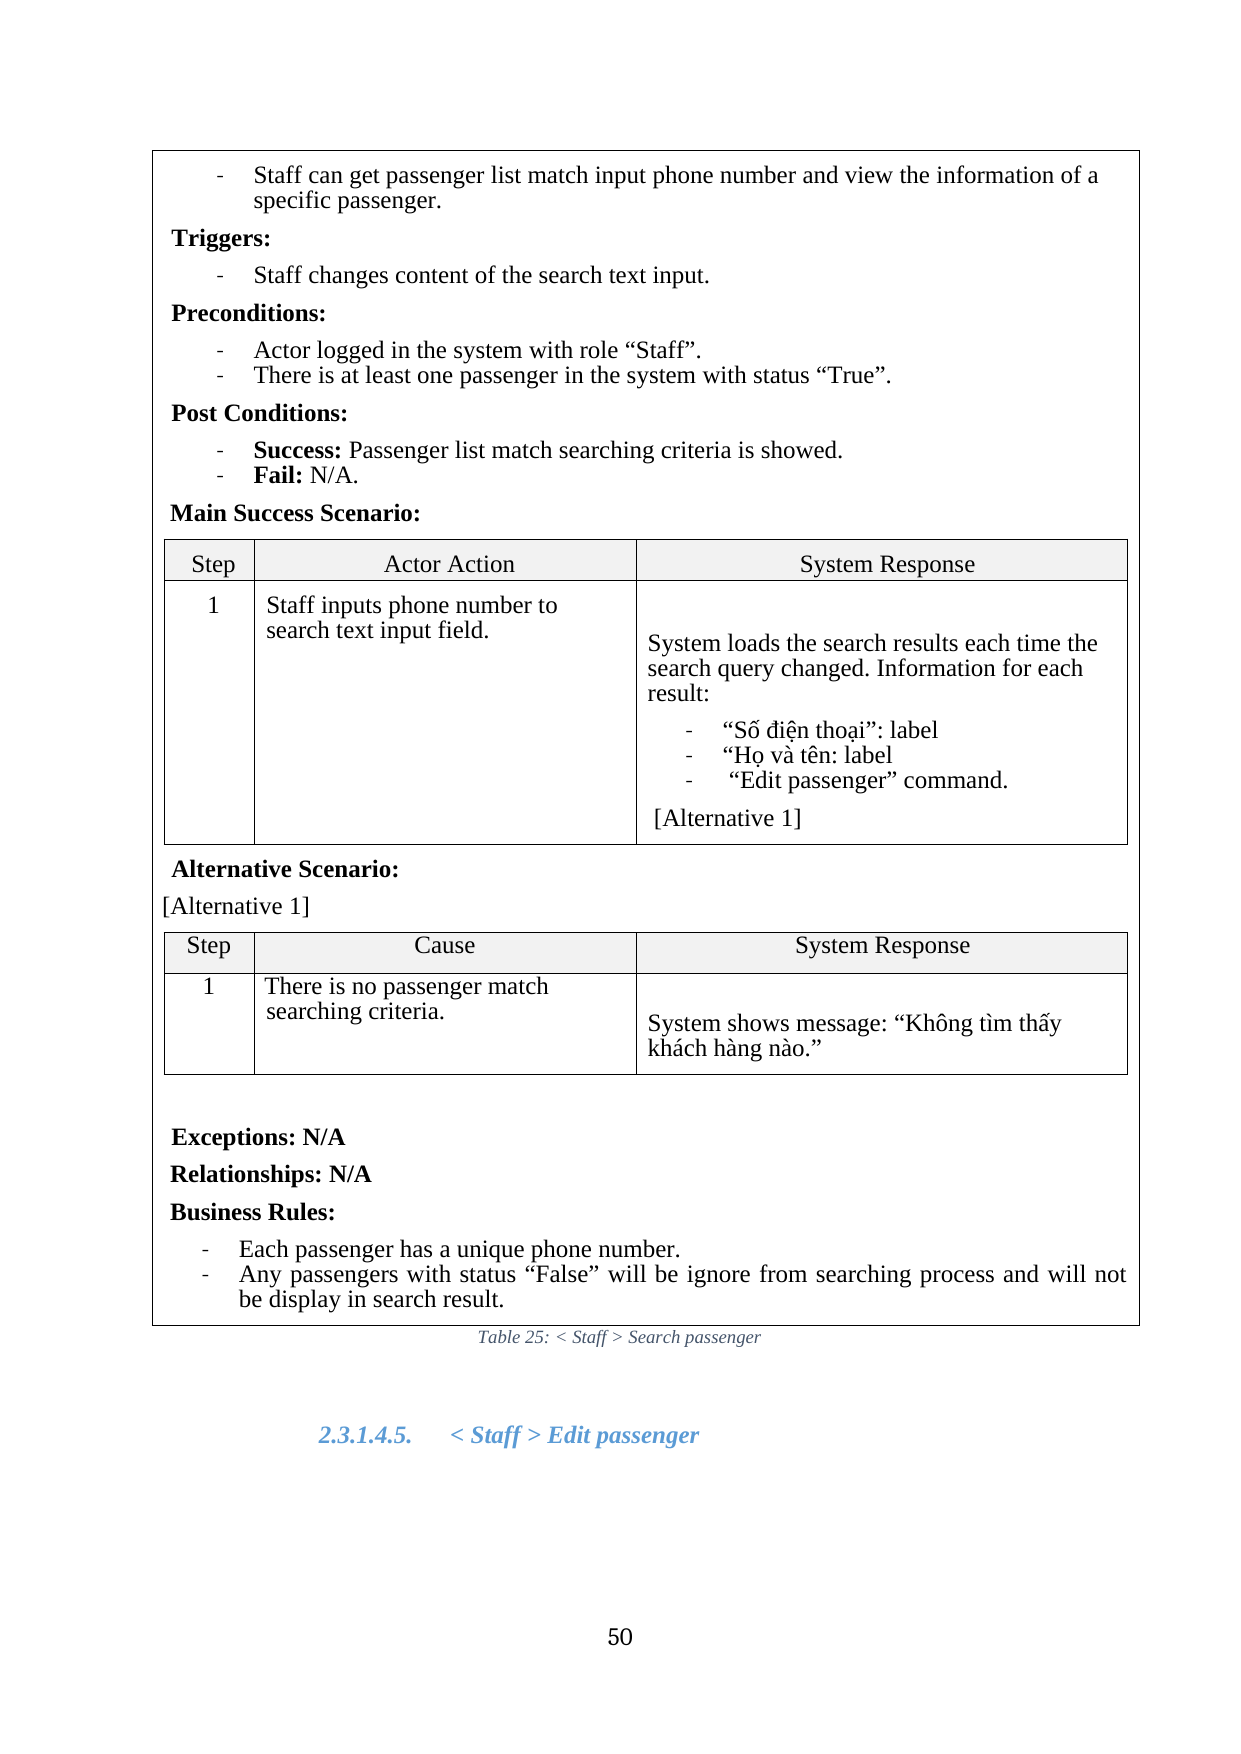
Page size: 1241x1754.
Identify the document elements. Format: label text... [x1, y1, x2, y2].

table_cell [153, 151, 1139, 1325]
text Table 25: < Staff > Search passenger [150, 1326, 1090, 1348]
subtitle < Staff > Edit passenger [319, 1420, 1090, 1449]
